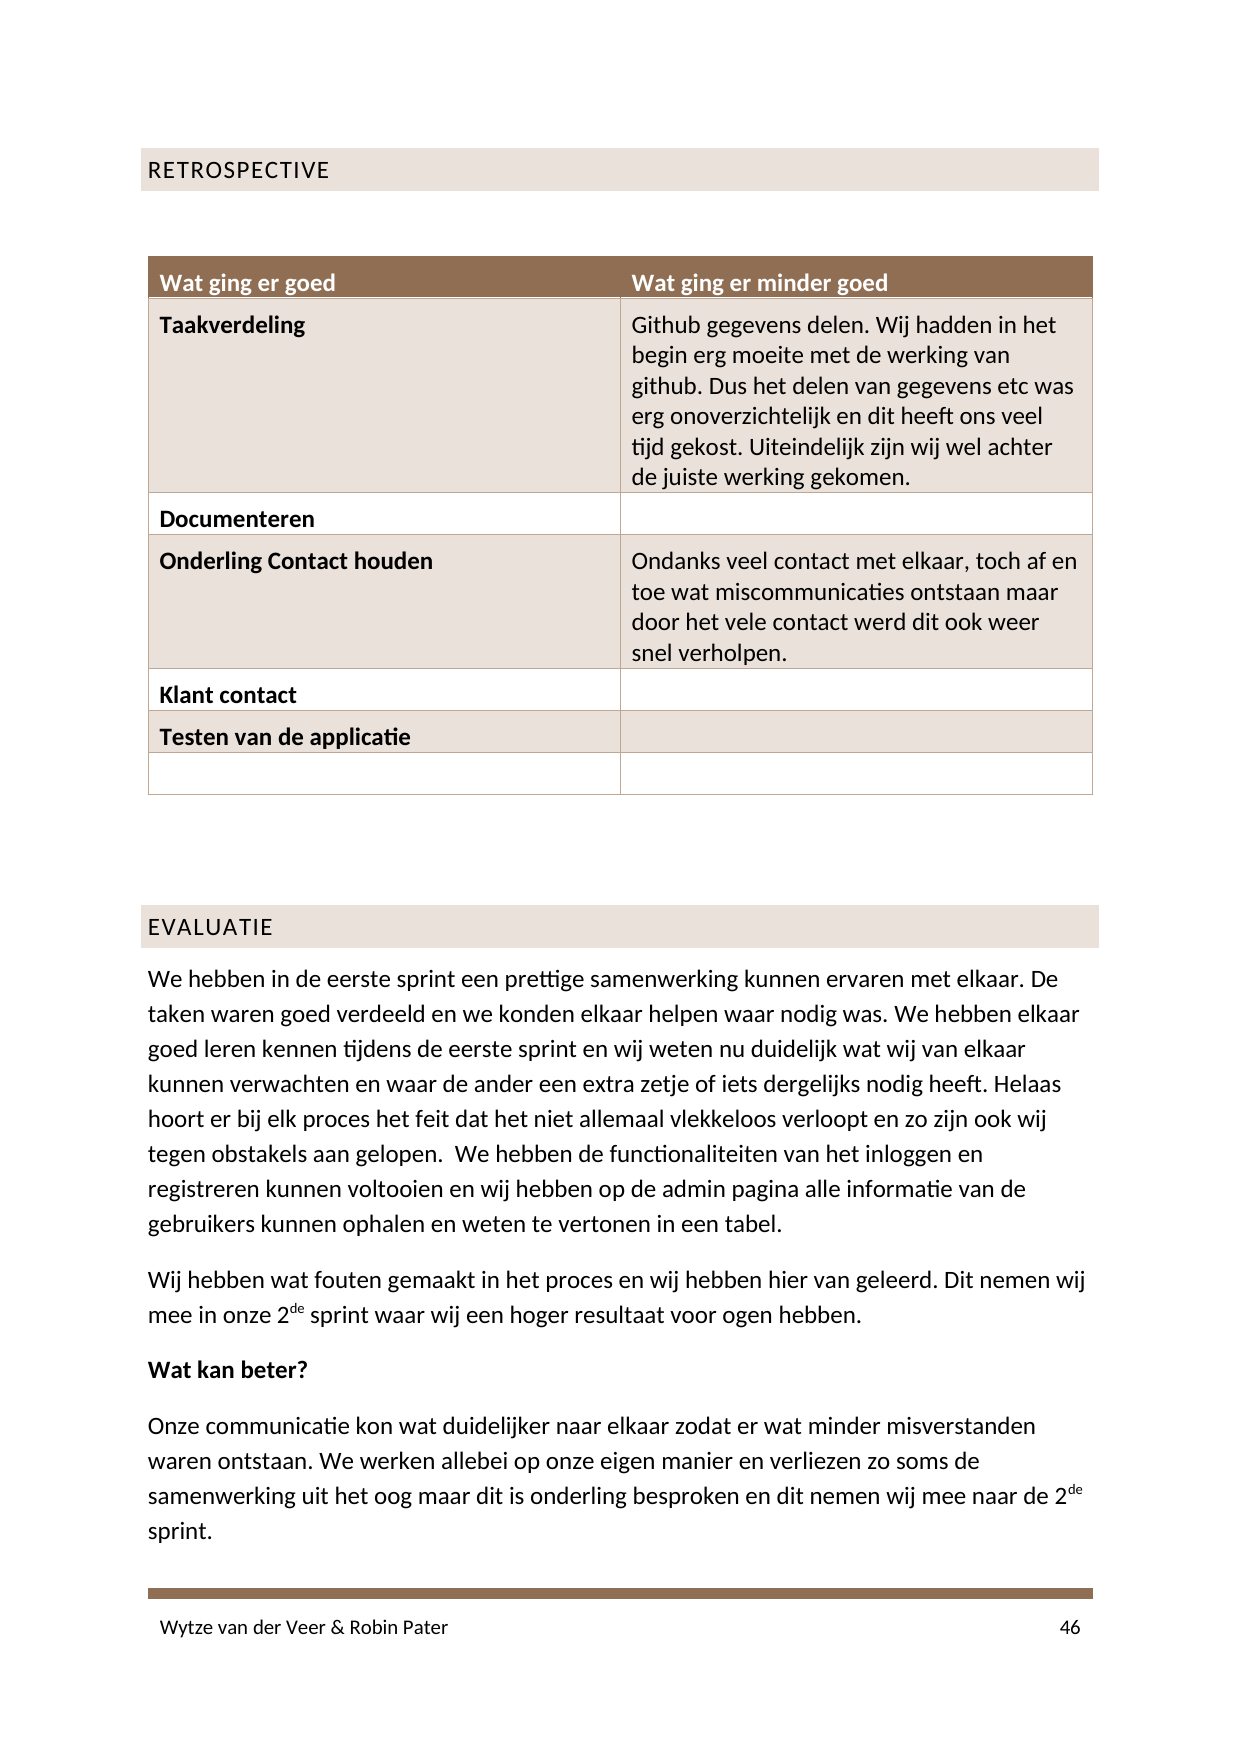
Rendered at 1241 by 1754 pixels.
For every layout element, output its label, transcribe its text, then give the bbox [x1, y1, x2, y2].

text We hebben in de eerste sprint een prettige samenwerking kunnen ervaren met elkaar. De taken waren goed verdeeld en we konden elkaar helpen waar nodig was. We hebben elkaar goed leren kennen tijdens de eerste sprint en wij weten nu duidelijk wat wij van elkaar kunnen verwachten en waar de ander een extra zetje of iets dergelijks nodig heeft. Helaas hoort er bij elk proces het feit dat het niet allemaal vlekkeloos verloopt en zo zijn ook wij tegen obstakels aan gelopen. We hebben de functionaliteiten van het inloggen en registreren kunnen voltooien en wij hebben op de admin pagina alle informatie van de gebruikers kunnen ophalen en weten te vertonen in een tabel. [148, 963, 1093, 1238]
text Wat kan beter? [148, 1354, 1093, 1385]
table_cell [149, 753, 620, 793]
table_cell Klant contact [149, 669, 620, 709]
table_cell Taakverdeling [149, 299, 620, 492]
table_header Wat ging er minder goed [621, 257, 1092, 297]
table_cell [621, 711, 1092, 752]
table_cell Ondanks veel contact met elkaar, toch af en toe wat miscommunicaties ontstaan maar door het vele contact werd dit ook weer snel verholpen. [621, 535, 1092, 668]
table_header Wat ging er goed [149, 257, 620, 297]
table_cell [621, 753, 1092, 793]
subtitle Evaluatie [148, 911, 1093, 942]
table_cell Testen van de applicatie [149, 711, 620, 752]
text Onze communicatie kon wat duidelijker naar elkaar zodat er wat minder misverstanden waren ontstaan. We werken allebei op onze eigen manier en verliezen zo soms de samenwerking uit het oog maar dit is onderling besproken en dit nemen wij mee naar de 2de sprint. [148, 1410, 1093, 1546]
table_cell Github gegevens delen. Wij hadden in het begin erg moeite met de werking van github. Dus het delen van gegevens etc was erg onoverzichtelijk en dit heeft ons veel tijd gekost. Uiteindelijk zijn wij wel achter de juiste werking gekomen. [621, 299, 1092, 492]
table_cell Documenteren [149, 493, 620, 534]
table_cell [621, 669, 1092, 709]
text Wij hebben wat fouten gemaakt in het proces en wij hebben hier van geleerd. Dit nemen wij mee in onze 2de sprint waar wij een hoger resultaat voor ogen hebben. [148, 1264, 1093, 1329]
table_cell Onderling Contact houden [149, 535, 620, 668]
subtitle Retrospective [148, 154, 1093, 184]
table_cell [621, 493, 1092, 534]
